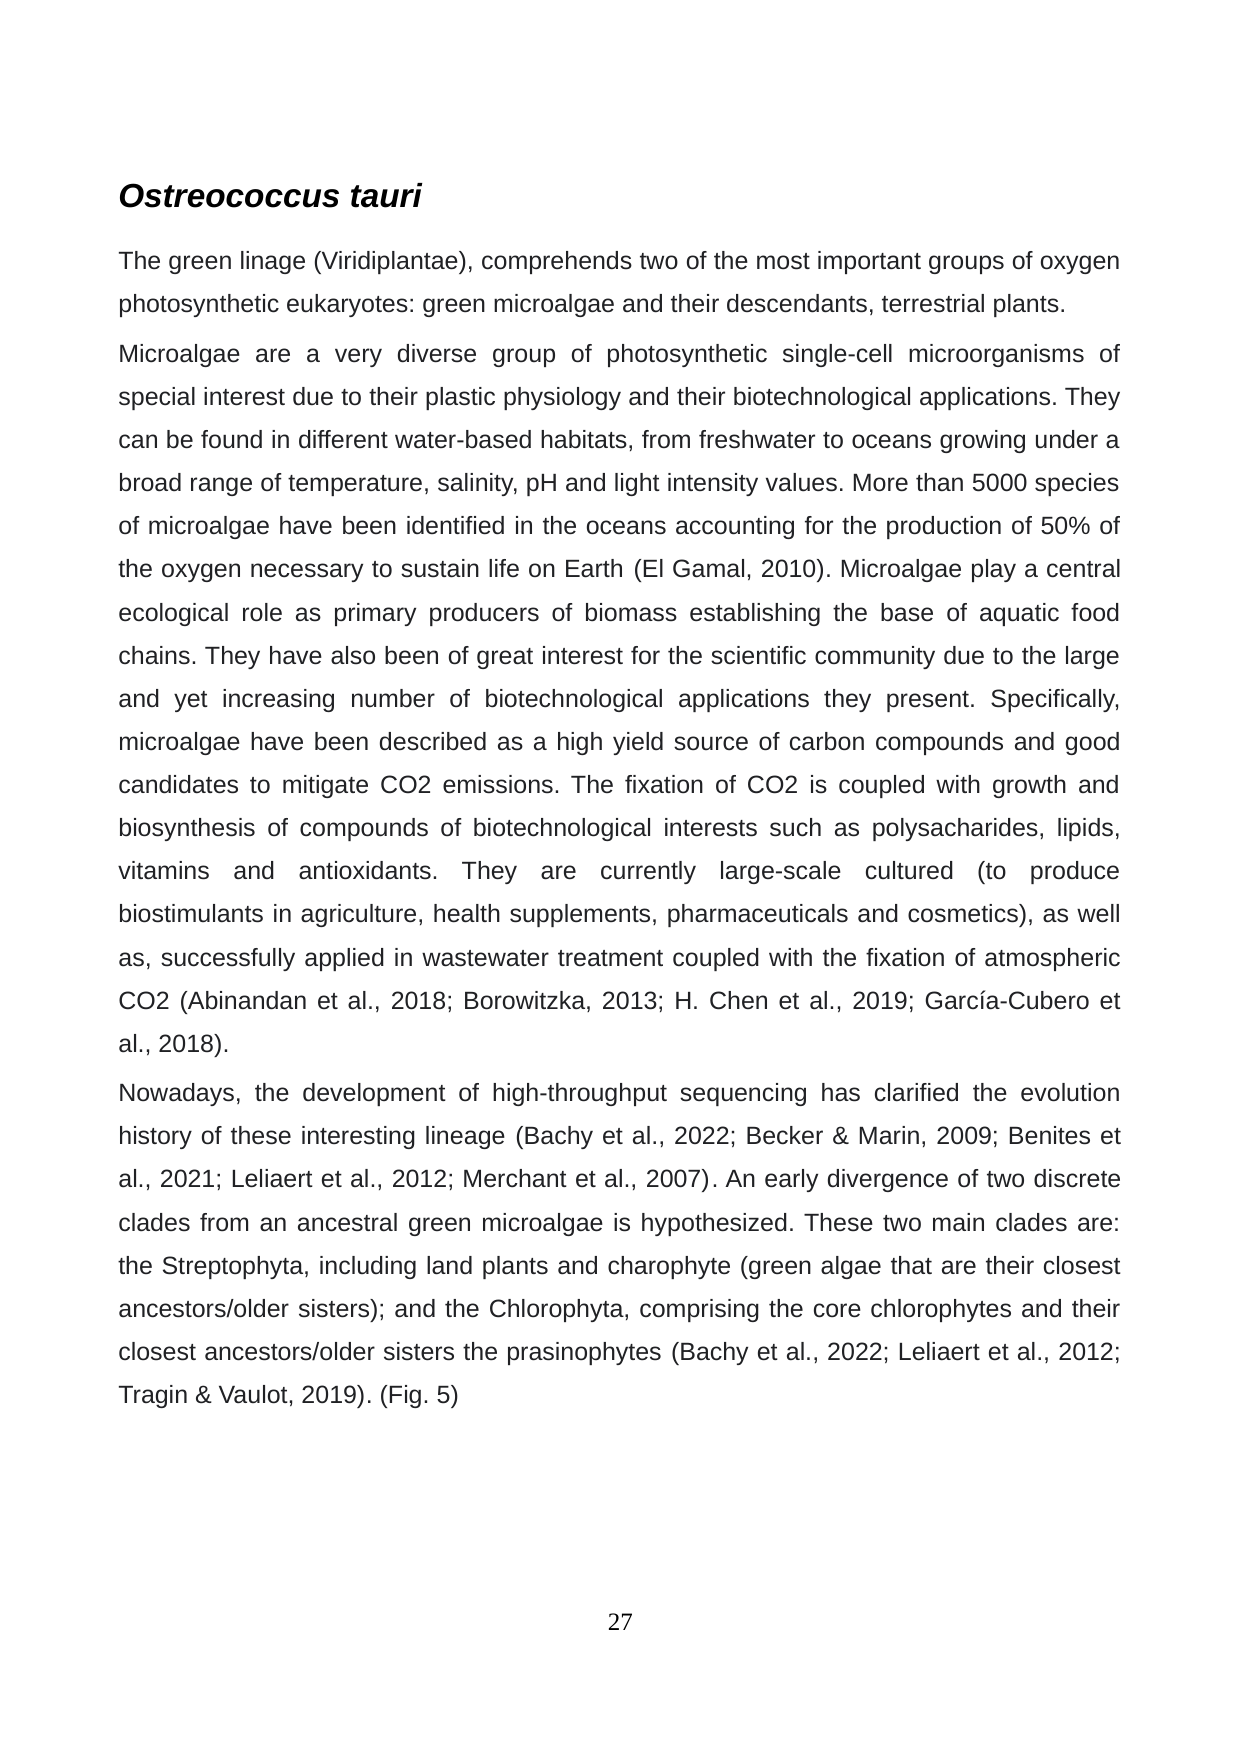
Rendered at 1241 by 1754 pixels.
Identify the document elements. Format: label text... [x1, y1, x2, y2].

subtitle Ostreococcus tauri [118, 176, 1122, 215]
text The green linage (Viridiplantae), comprehends two of the most important groups of oxygen photosynthetic eukaryotes: green microalgae and their descendants, terrestrial plants. [118, 246, 1122, 318]
text Microalgae are a very diverse group of photosynthetic single-cell microorganisms of special interest due to their plastic physiology and their biotechnological applications. They can be found in different water-based habitats, from freshwater to oceans growing under a broad range of temperature, salinity, pH and light intensity values. More than 5000 species of microalgae have been identified in the oceans accounting for the production of 50% of the oxygen necessary to sustain life on Earth (El Gamal, 2010)⁠. Microalgae play a central ecological role as primary producers of biomass establishing the base of aquatic food chains. They have also been of great interest for the scientific community due to the large and yet increasing number of biotechnological applications they present. Specifically, microalgae have been described as a high yield source of carbon compounds and good candidates to mitigate CO2 emissions. The fixation of CO2 is coupled with growth and biosynthesis of compounds of biotechnological interests such as polysacharides, lipids, vitamins and antioxidants. They are currently large-scale cultured (to produce biostimulants in agriculture, health supplements, pharmaceuticals and cosmetics), as well as, successfully applied in wastewater treatment coupled with the fixation of atmospheric CO2 (Abinandan et al., 2018; Borowitzka, 2013; H. Chen et al., 2019; García-Cubero et al., 2018)⁠. [118, 339, 1122, 1058]
text Nowadays, the development of high-throughput sequencing has clarified the evolution history of these interesting lineage (Bachy et al., 2022; Becker & Marin, 2009; Benites et al., 2021; Leliaert et al., 2012; Merchant et al., 2007)⁠. An early divergence of two discrete clades from an ancestral green microalgae is hypothesized. These two main clades are: the Streptophyta, including land plants and charophyte (green algae that are their closest ancestors/older sisters); and the Chlorophyta, comprising the core chlorophytes and their closest ancestors/older sisters the prasinophytes (Bachy et al., 2022; Leliaert et al., 2012; Tragin & Vaulot, 2019)⁠. (Fig. 5) [118, 1078, 1122, 1409]
